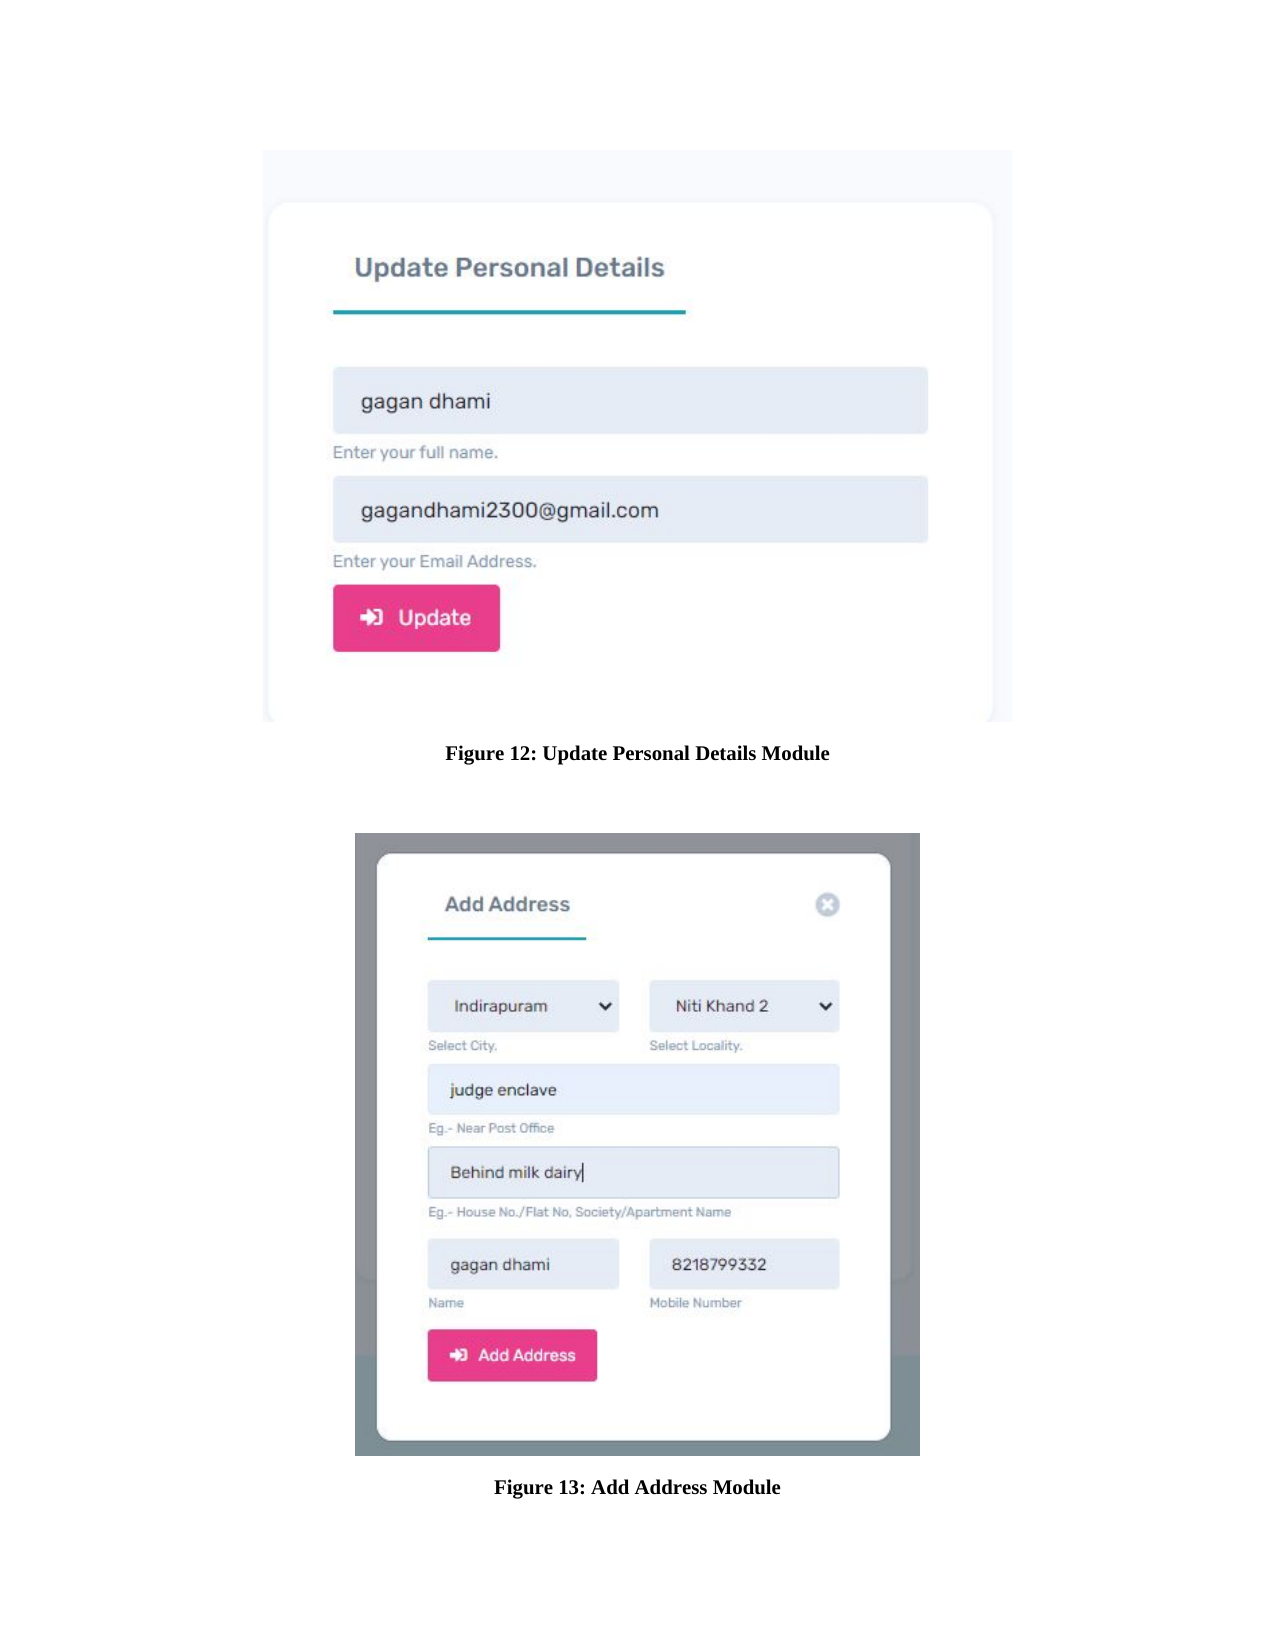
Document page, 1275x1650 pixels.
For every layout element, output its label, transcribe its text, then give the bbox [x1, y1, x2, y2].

text Figure 13: Add Address Module [150, 1475, 1125, 1499]
picture [355, 833, 920, 1456]
text Figure 12: Update Personal Details Module [150, 741, 1125, 765]
picture [262, 150, 1013, 722]
